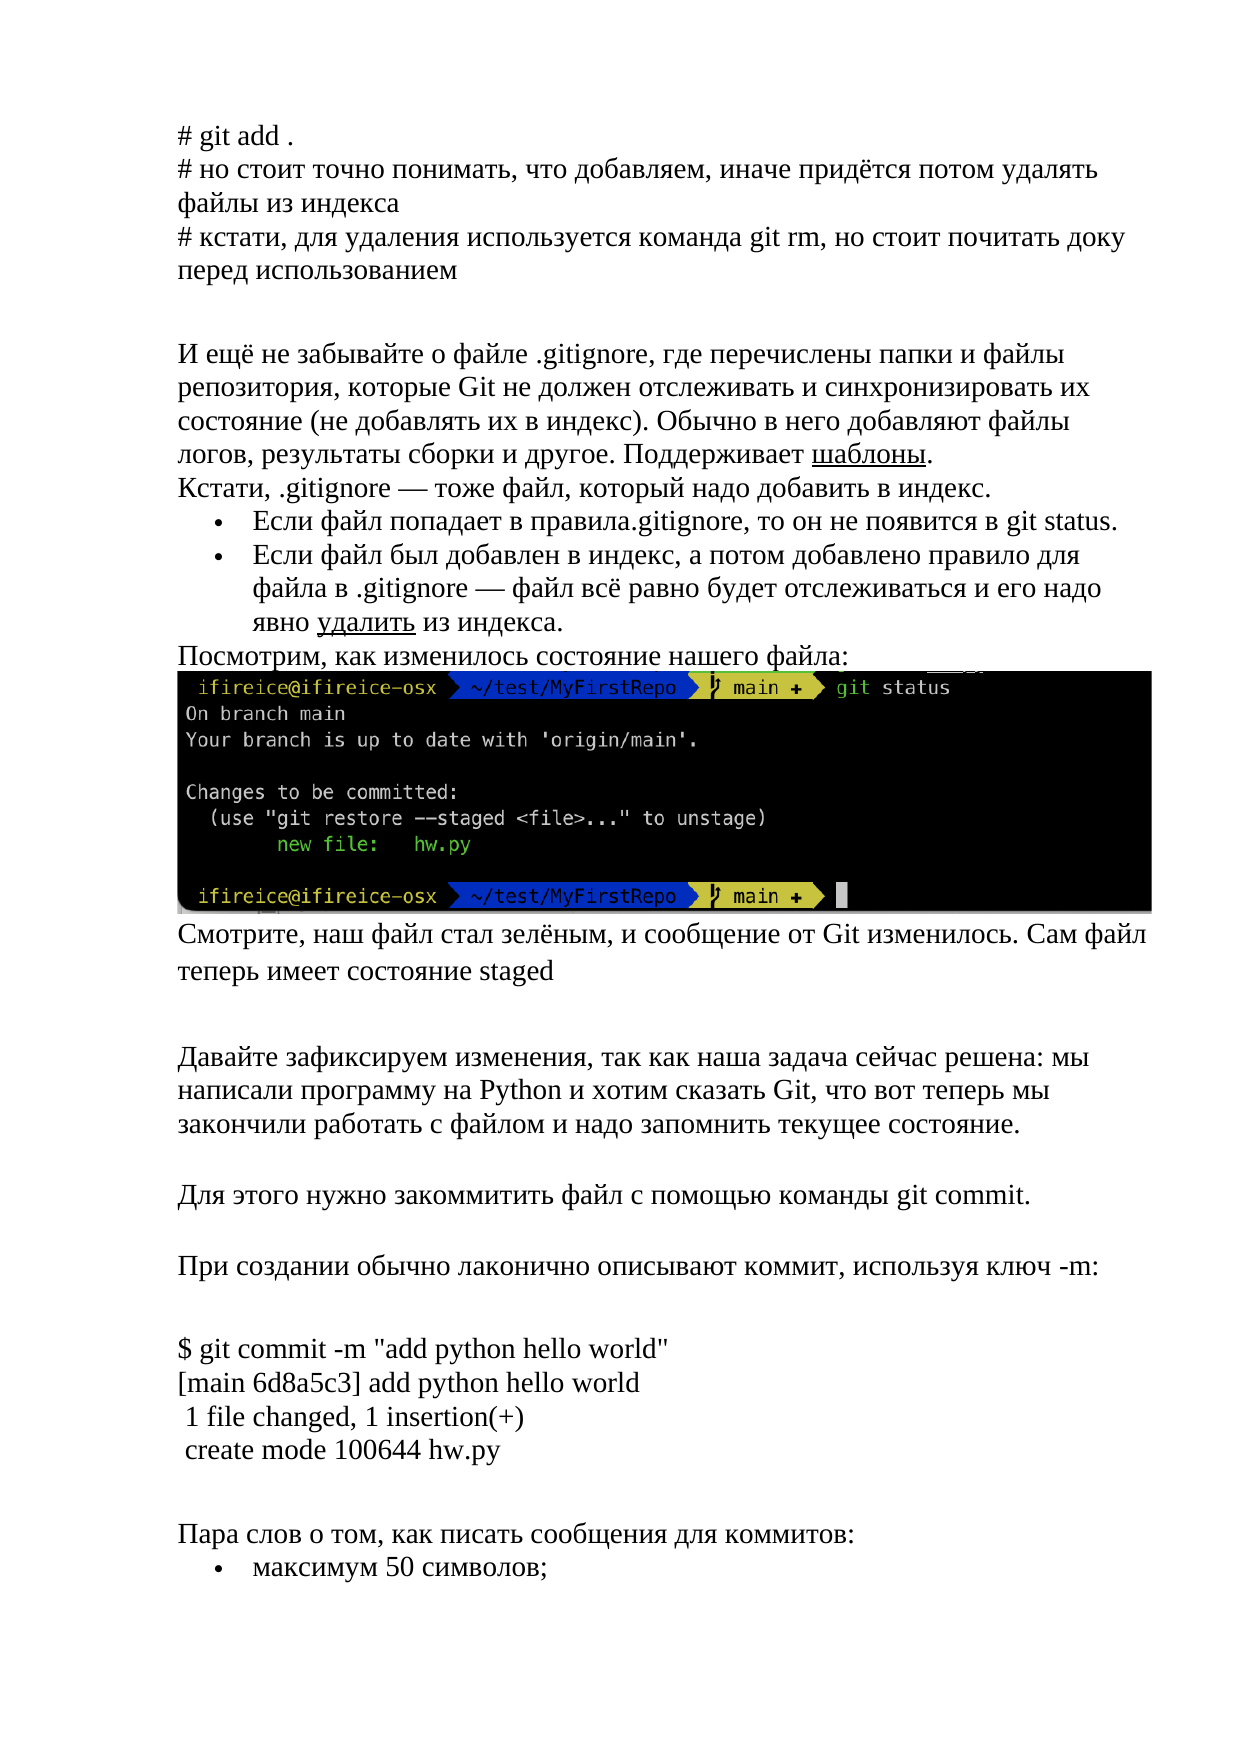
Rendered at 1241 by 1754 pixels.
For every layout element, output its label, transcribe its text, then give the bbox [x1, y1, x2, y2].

list Если файл попадает в правила.gitignore, то он не появится в git status. [215, 503, 1152, 537]
text Пара слов о том, как писать сообщения для коммитов: [177, 1516, 1152, 1549]
text При создании обычно лаконично описывают коммит, используя ключ -m: [177, 1248, 1152, 1282]
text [177, 118, 1152, 286]
list Если файл был добавлен в индекс, а потом добавлено правило для файла в .gitignore — файл всё равно будет отслеживаться и его надо явно удалить из индекса. [215, 537, 1152, 638]
text Давайте зафиксируем изменения, так как наша задача сейчас решена: мы написали программу на Python и хотим сказать Git, что вот теперь мы закончили работать с файлом и надо запомнить текущее состояние. [177, 1039, 1152, 1139]
list максимум 50 символов; [215, 1549, 1152, 1583]
text Посмотрим, как изменилось состояние нашего файла: [177, 638, 1152, 671]
text Смотрите, наш файл стал зелёным, и сообщение от Git изменилось. Сам файл теперь имеет состояние staged [177, 914, 1152, 986]
picture [177, 671, 1152, 914]
text Для этого нужно закоммитить файл с помощью команды git commit. [177, 1177, 1152, 1211]
text И ещё не забывайте о файле .gitignore, где перечислены папки и файлы репозитория, которые Git не должен отслеживать и синхронизировать их состояние (не добавлять их в индекс). Обычно в него добавляют файлы логов, результаты сборки и другое. Поддерживает шаблоны. Кстати, .gitignore — тоже файл, который надо добавить в индекс. [177, 336, 1152, 503]
text $ git commit -m "add python hello world" [main 6d8a5c3] add python hello world 1 file changed, 1 insertion(+) create mode 100644 hw.py [177, 1332, 1152, 1466]
